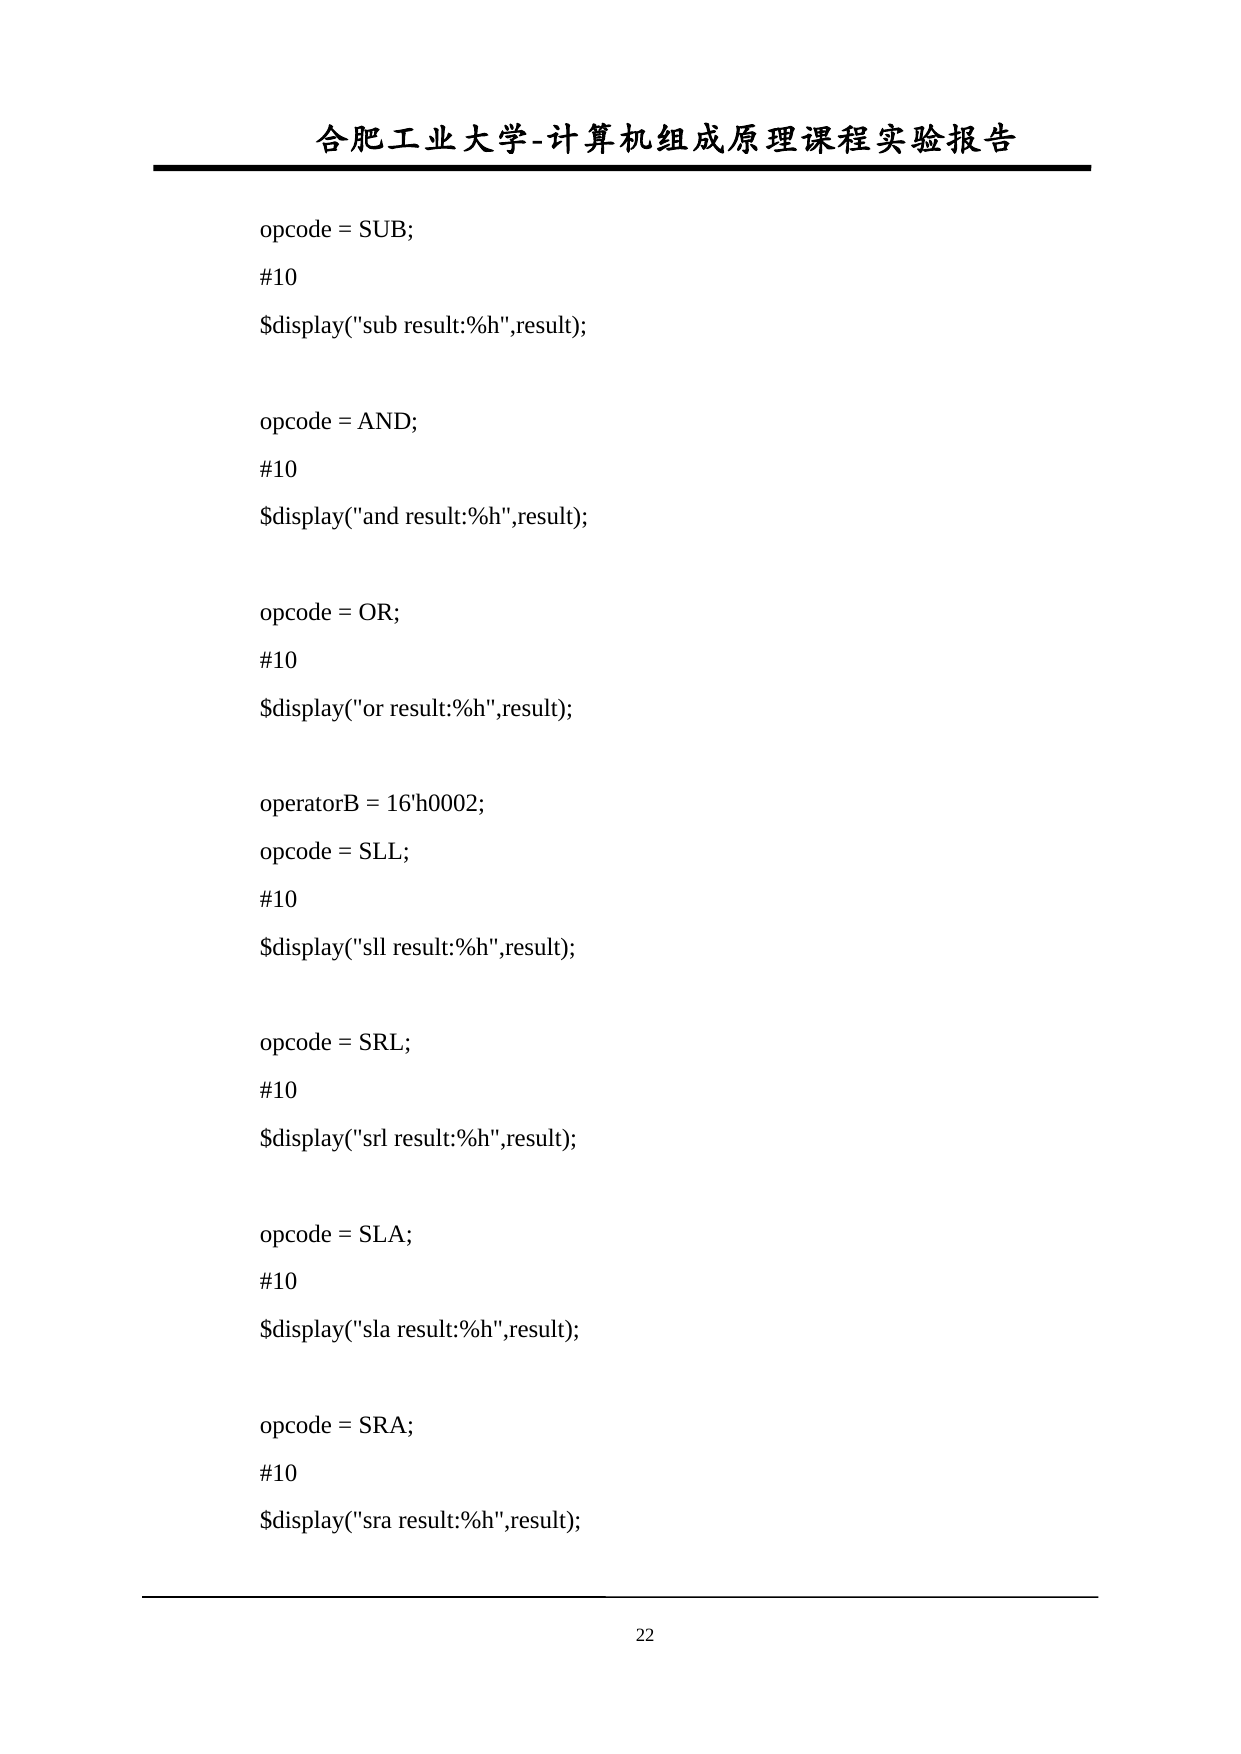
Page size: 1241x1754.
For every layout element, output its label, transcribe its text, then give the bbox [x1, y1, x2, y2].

text opcode = AND; [159, 396, 1093, 444]
text opcode = OR; [159, 588, 1093, 635]
text $display("sll result:%h",result); [159, 922, 1093, 970]
text #10 [159, 444, 1093, 492]
text opcode = SLL; [159, 827, 1093, 874]
text opcode = SLA; [159, 1209, 1093, 1257]
text opcode = SUB; [159, 205, 1093, 253]
text $display("sub result:%h",result); [159, 301, 1093, 348]
text opcode = SRA; [159, 1400, 1093, 1448]
text $display("sra result:%h",result); [159, 1496, 1093, 1544]
text #10 [159, 874, 1093, 922]
text operatorB = 16'h0002; [159, 779, 1093, 827]
text #10 [159, 253, 1093, 301]
text $display("and result:%h",result); [159, 492, 1093, 540]
text #10 [159, 635, 1093, 683]
text #10 [159, 1066, 1093, 1113]
text opcode = SRL; [159, 1018, 1093, 1066]
text $display("srl result:%h",result); [159, 1113, 1093, 1161]
text $display("sla result:%h",result); [159, 1305, 1093, 1353]
text #10 [159, 1257, 1093, 1305]
text #10 [159, 1448, 1093, 1496]
text $display("or result:%h",result); [159, 683, 1093, 731]
